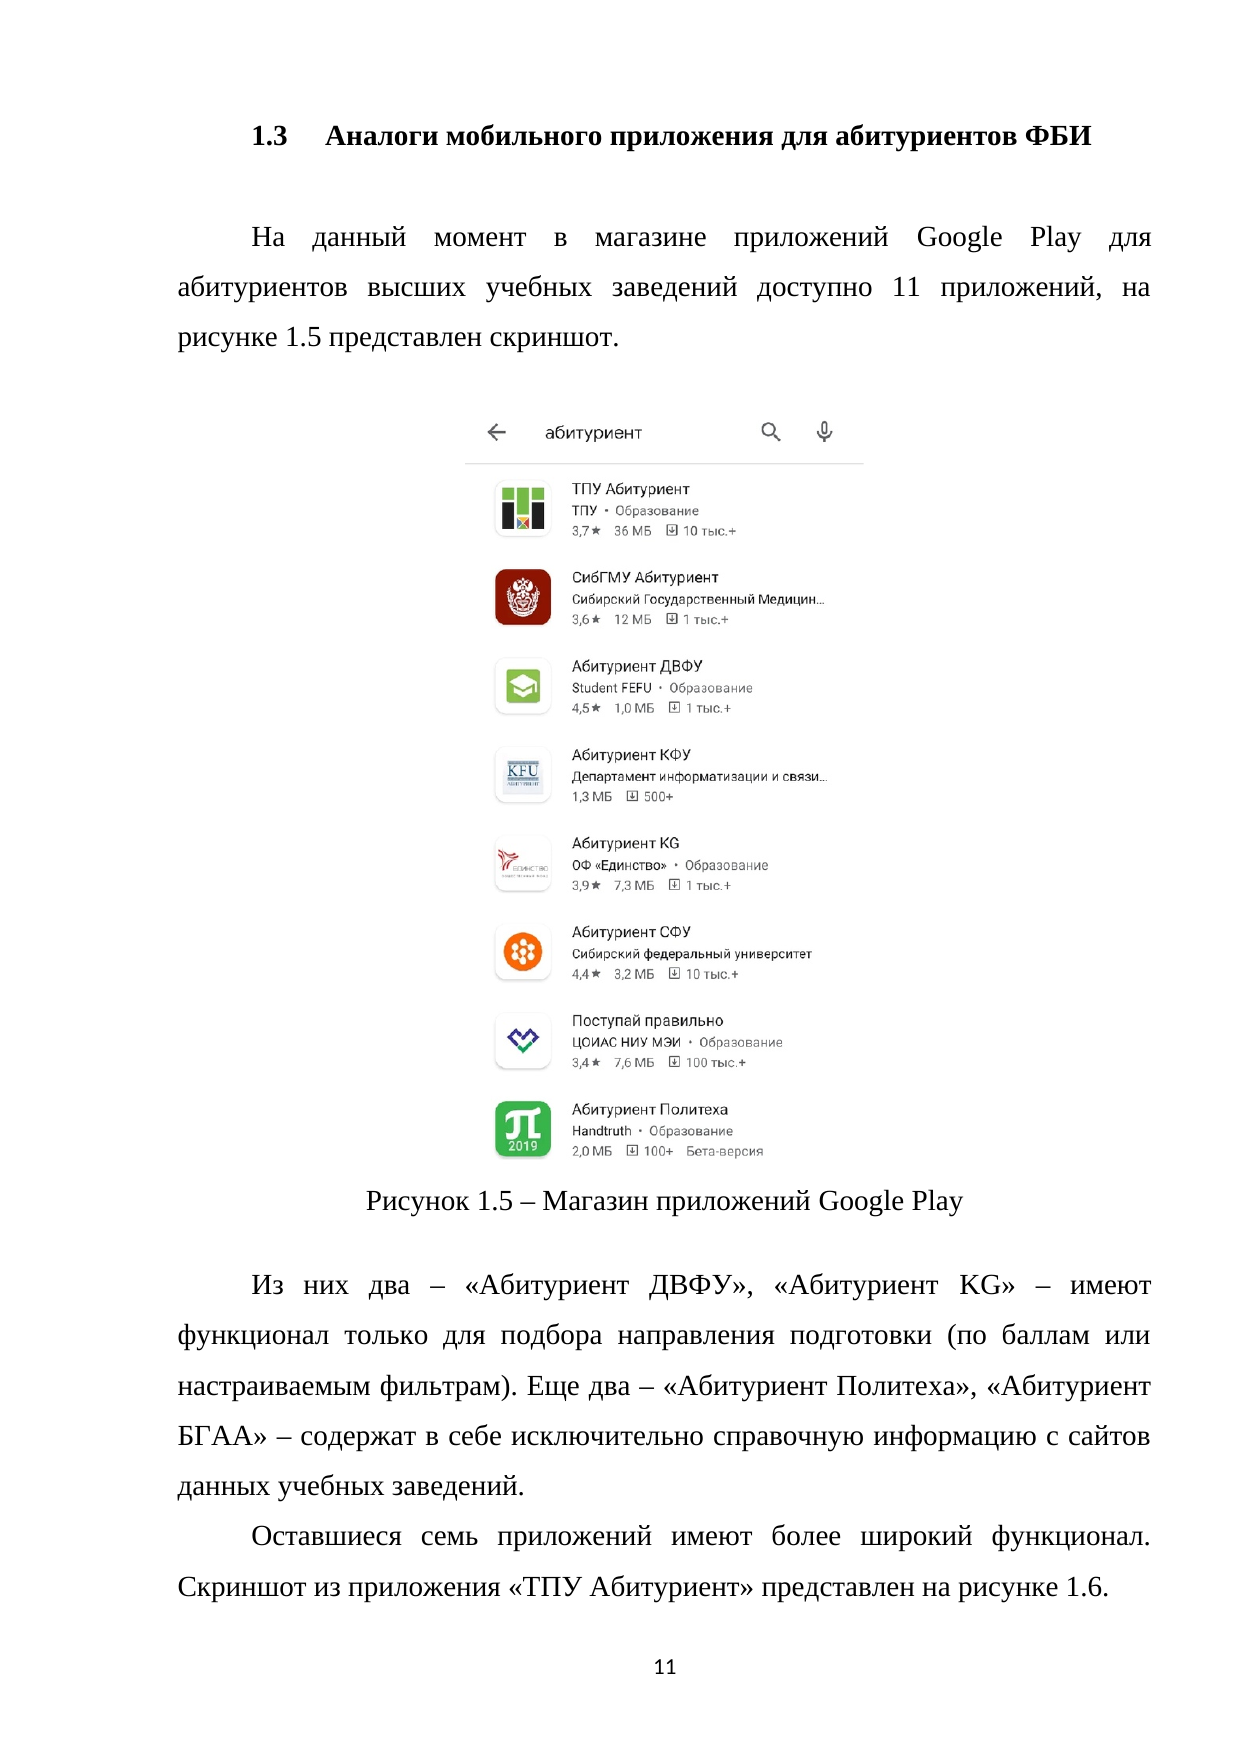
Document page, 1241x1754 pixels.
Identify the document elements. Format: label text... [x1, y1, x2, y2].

picture [465, 403, 864, 1170]
list На данный момент в магазине приложений Google Play для абитуриентов высших учебных заведений доступно 11 приложений, на рисунке 1.5 представлен скриншот. [177, 219, 1152, 353]
text Оставшиеся семь приложений имеют более широкий функционал. Скриншот из приложения «ТПУ Абитуриент» представлен на рисунке 1.6. [177, 1518, 1152, 1602]
subtitle Аналоги мобильного приложения для абитуриентов ФБИ [177, 118, 1152, 152]
list Из них два – «Абитуриент ДВФУ», «Абитуриент KG» – имеют функционал только для подбора направления подготовки (по баллам или настраиваемым фильтрам). Еще два – «Абитуриент Политеха», «Абитуриент БГАА» – содержат в себе исключительно справочную информацию с сайтов данных учебных заведений. [177, 1267, 1152, 1502]
list Рисунок 1.5 – Магазин приложений Google Play [177, 1183, 1152, 1217]
